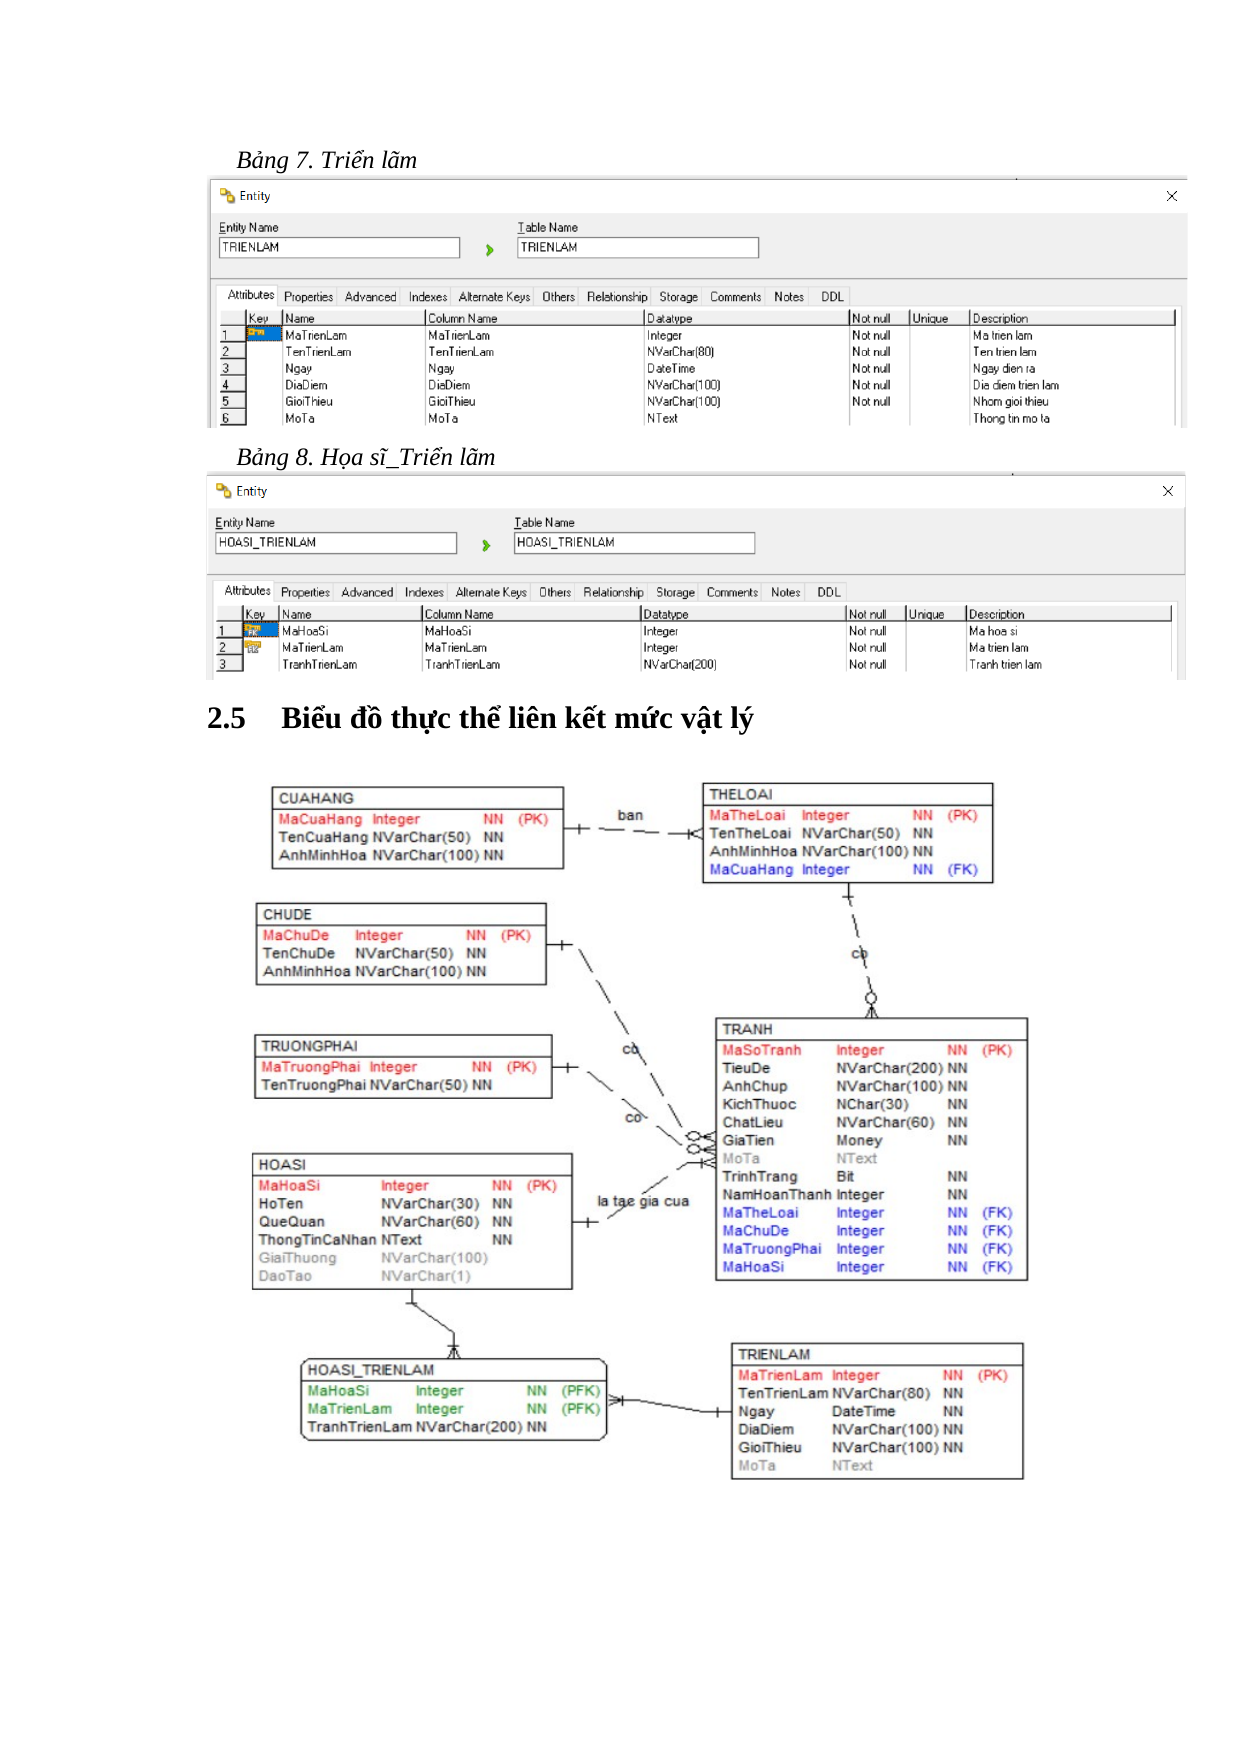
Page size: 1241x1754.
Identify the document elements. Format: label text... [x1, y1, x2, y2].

text Bảng 8. Họa sĩ_Triển lãm [236, 442, 1196, 471]
picture [206, 175, 1188, 428]
text Bảng 7. Triển lãm [236, 146, 1196, 174]
picture [206, 471, 1186, 680]
picture [251, 782, 1029, 1480]
